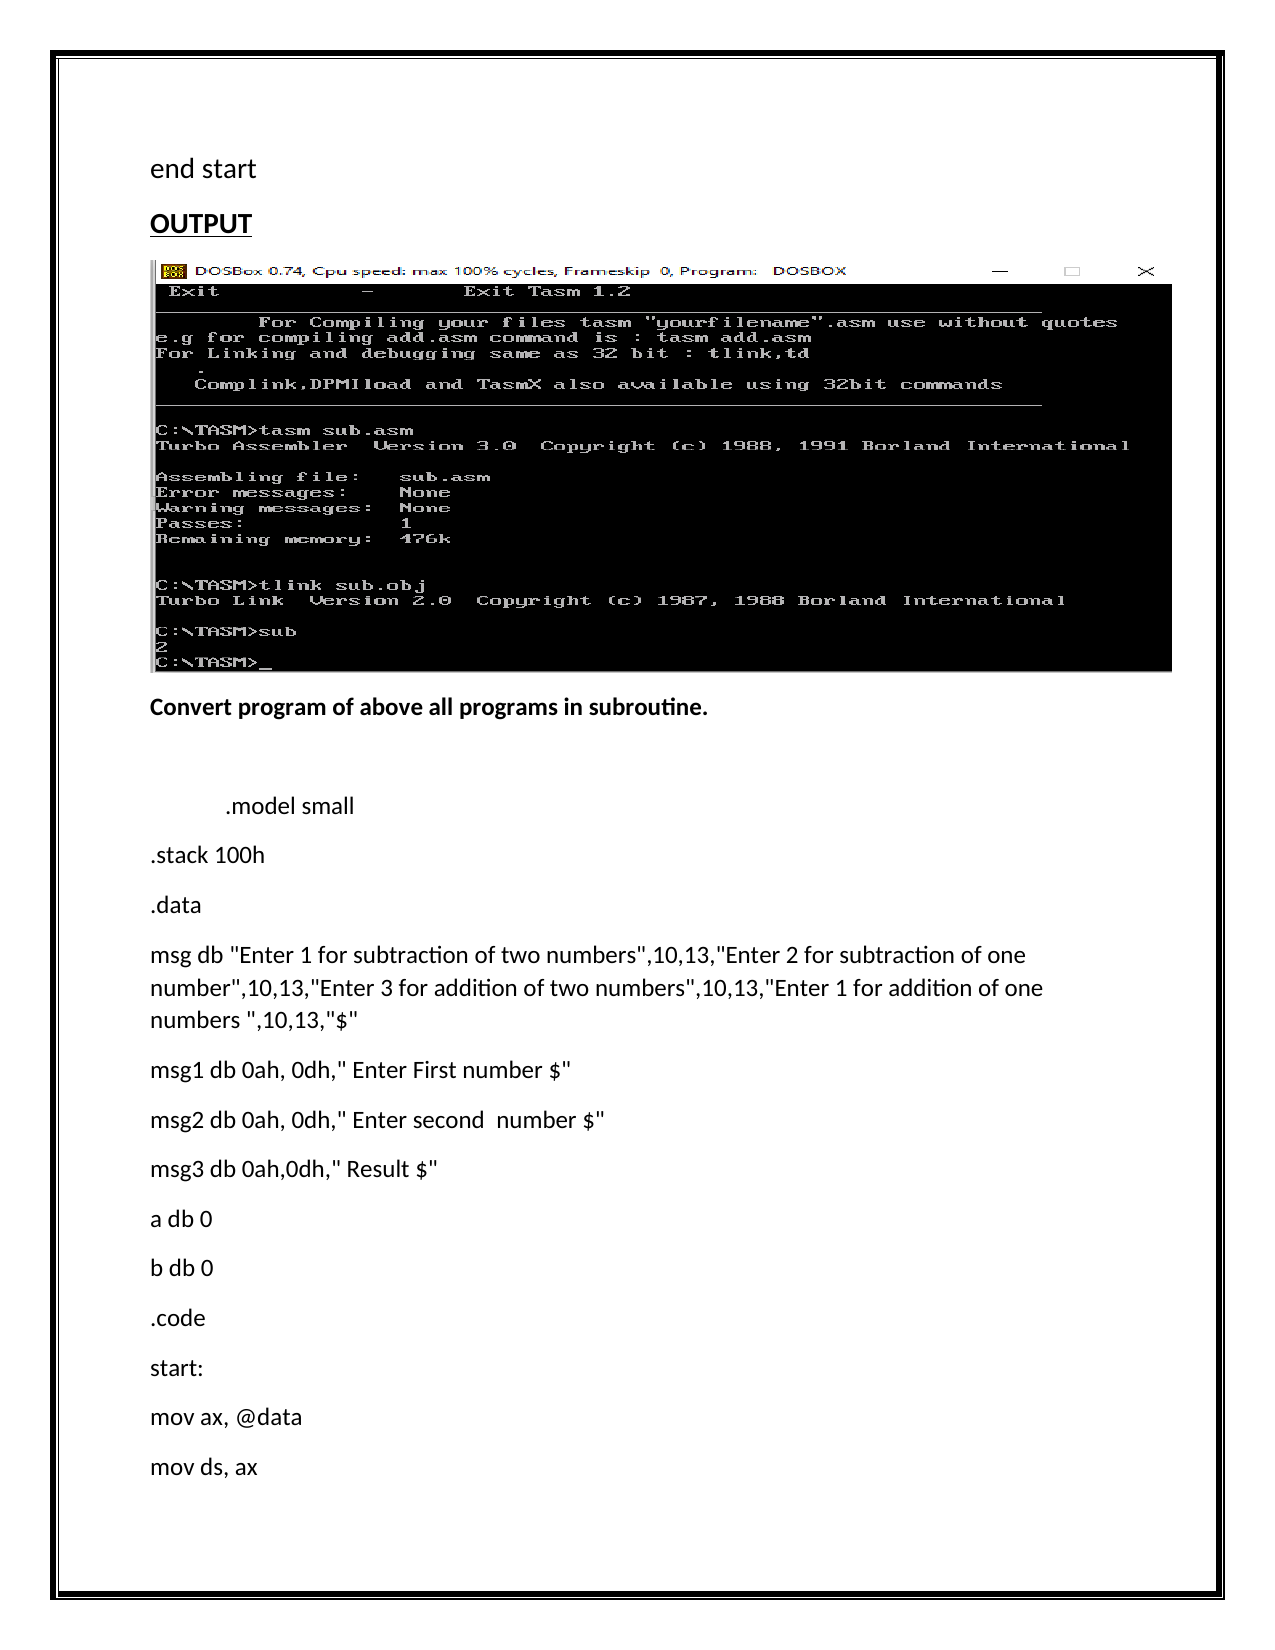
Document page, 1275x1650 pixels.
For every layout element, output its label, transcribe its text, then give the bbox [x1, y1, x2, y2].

text b db 0 [150, 1253, 1125, 1283]
text msg3 db 0ah,0dh," Result $" [150, 1153, 1125, 1184]
text Convert program of above all programs in subroutine. [150, 692, 1125, 722]
text .code [150, 1302, 1125, 1333]
picture [150, 260, 1172, 673]
text OUTPUT [150, 205, 1125, 241]
text end start [150, 150, 1125, 186]
text mov ds, ax [150, 1451, 1125, 1481]
text msg1 db 0ah, 0dh," Enter First number $" [150, 1054, 1125, 1085]
text msg db "Enter 1 for subtraction of two numbers",10,13,"Enter 2 for subtraction of one number",10,13,"Enter 3 for addition of two numbers",10,13,"Enter 1 for addition of one numbers ",10,13,"$" [150, 939, 1125, 1035]
text .model small [150, 790, 1125, 821]
text .data [150, 889, 1125, 920]
text a db 0 [150, 1203, 1125, 1233]
text .stack 100h [150, 840, 1125, 870]
text start: [150, 1352, 1125, 1382]
text msg2 db 0ah, 0dh," Enter second number $" [150, 1104, 1125, 1134]
text mov ax, @data [150, 1401, 1125, 1432]
